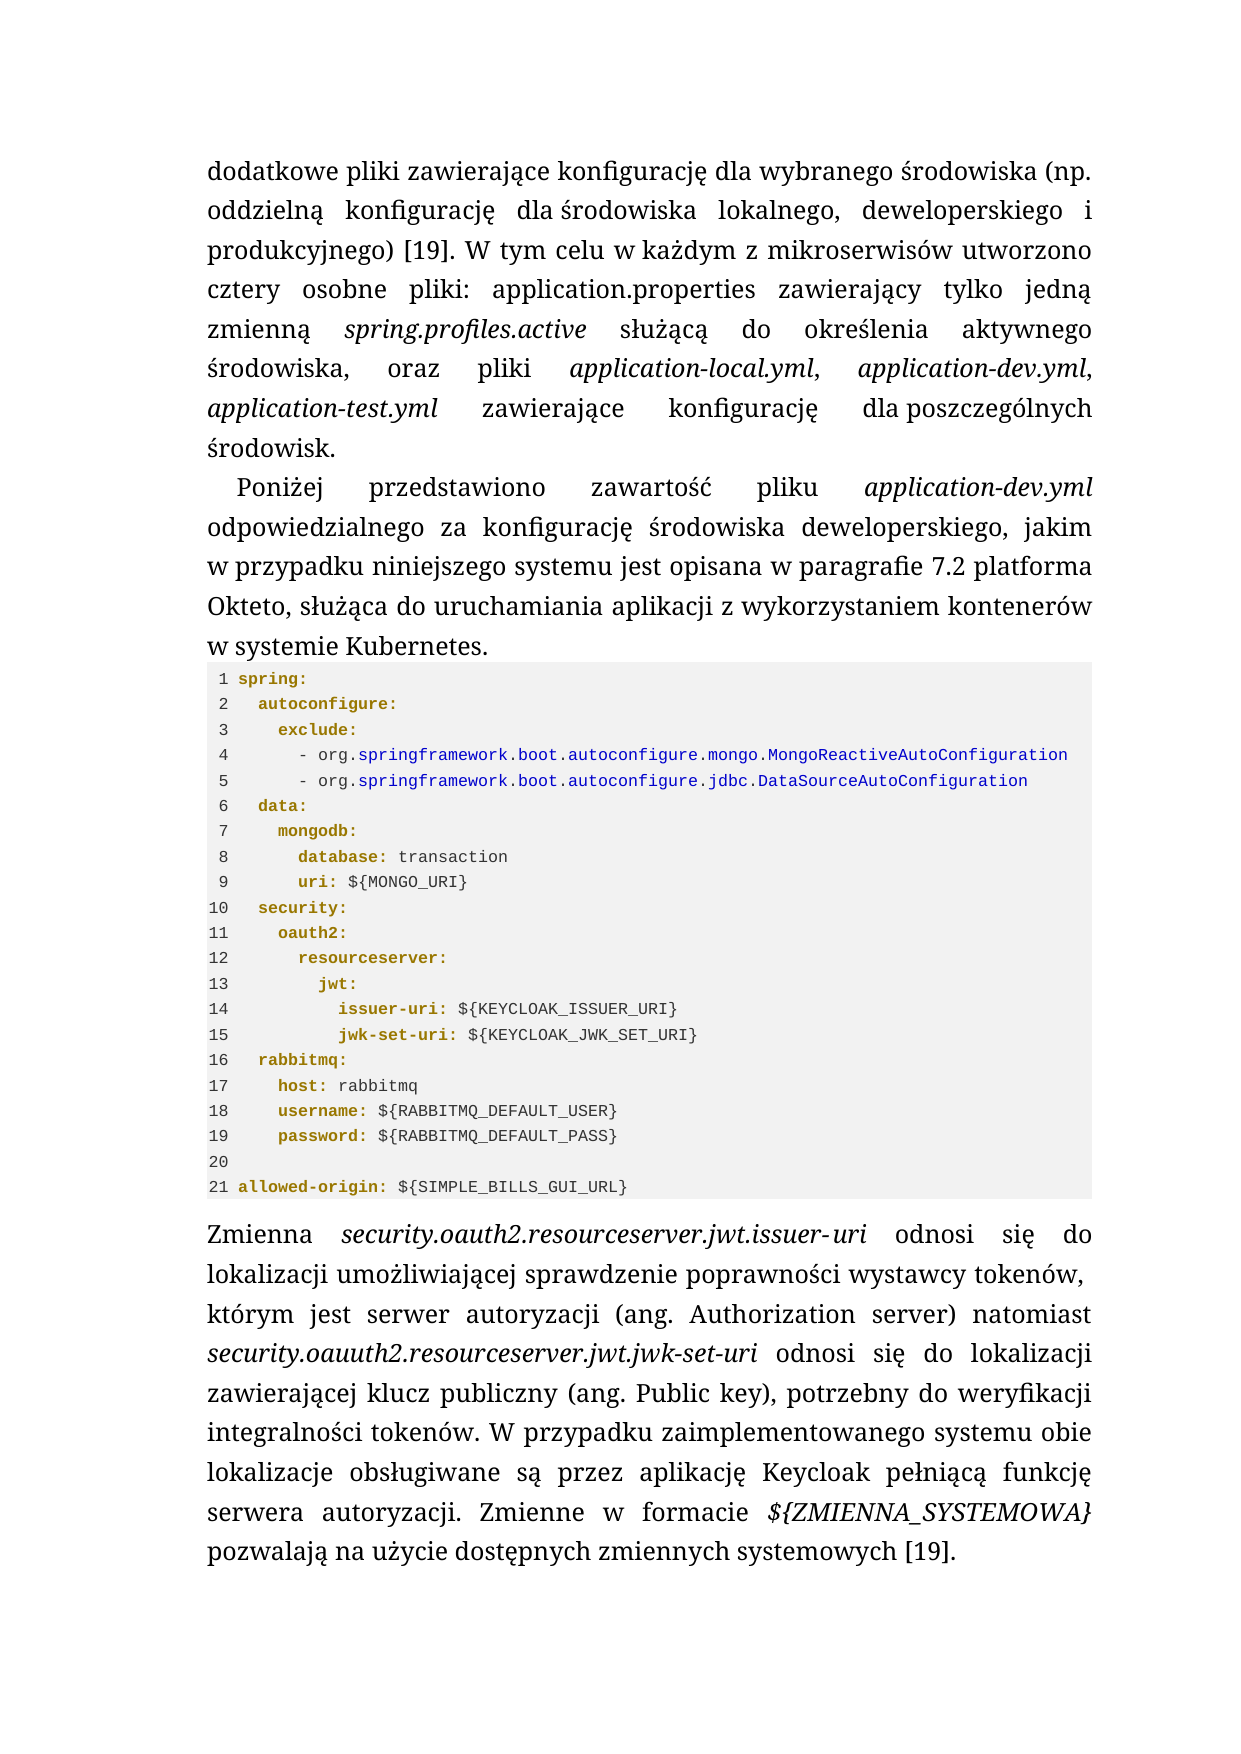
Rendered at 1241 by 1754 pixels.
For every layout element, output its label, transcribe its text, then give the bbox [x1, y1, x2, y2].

text Zmienna security.oauth2.resourceserver.jwt.issuer-uri odnosi się do lokalizacji umożliwiającej sprawdzenie poprawności wystawcy tokenów, którym jest serwer autoryzacji (ang. Authorization server) natomiast security.oauuth2.resourceserver.jwt.jwk-set-uri odnosi się do lokalizacji zawierającej klucz publiczny (ang. Public key), potrzebny do weryfikacji integralności tokenów. W przypadku zaimplementowanego systemu obie lokalizacje obsługiwane są przez aplikację Keycloak pełniącą funkcję serwera autoryzacji. Zmienne w formacie ${ZMIENNA_SYSTEMOWA} pozwalają na użycie dostępnych zmiennych systemowych . [207, 1212, 1092, 1568]
table_header 1 2 3 4 5 6 7 8 9 10 11 12 13 14 15 16 17 18 19 20 21 [207, 662, 236, 1199]
text Poniżej przedstawiono zawartość pliku application-dev.yml odpowiedzialnego za konfigurację środowiska deweloperskiego, jakim w przypadku niniejszego systemu jest opisana w paragrafie 7.2 platforma Okteto, służąca do uruchamiania aplikacji z wykorzystaniem kontenerów w systemie Kubernetes. [207, 464, 1092, 662]
table_header spring: autoconfigure: exclude: - org.springframework.boot.autoconfigure.mongo.MongoReactiveAutoConfiguration - org.springframework.boot.autoconfigure.jdbc.DataSourceAutoConfiguration data: mongodb: database: transaction uri: ${MONGO_URI} security: oauth2: resourceserver: jwt: issuer-uri: ${KEYCLOAK_ISSUER_URI} jwk-set-uri: ${KEYCLOAK_JWK_SET_URI} rabbitmq: host: rabbitmq username: ${RABBITMQ_DEFAULT_USER} password: ${RABBITMQ_DEFAULT_PASS} allowed-origin: ${SIMPLE_BILLS_GUI_URL} [236, 662, 1092, 1199]
